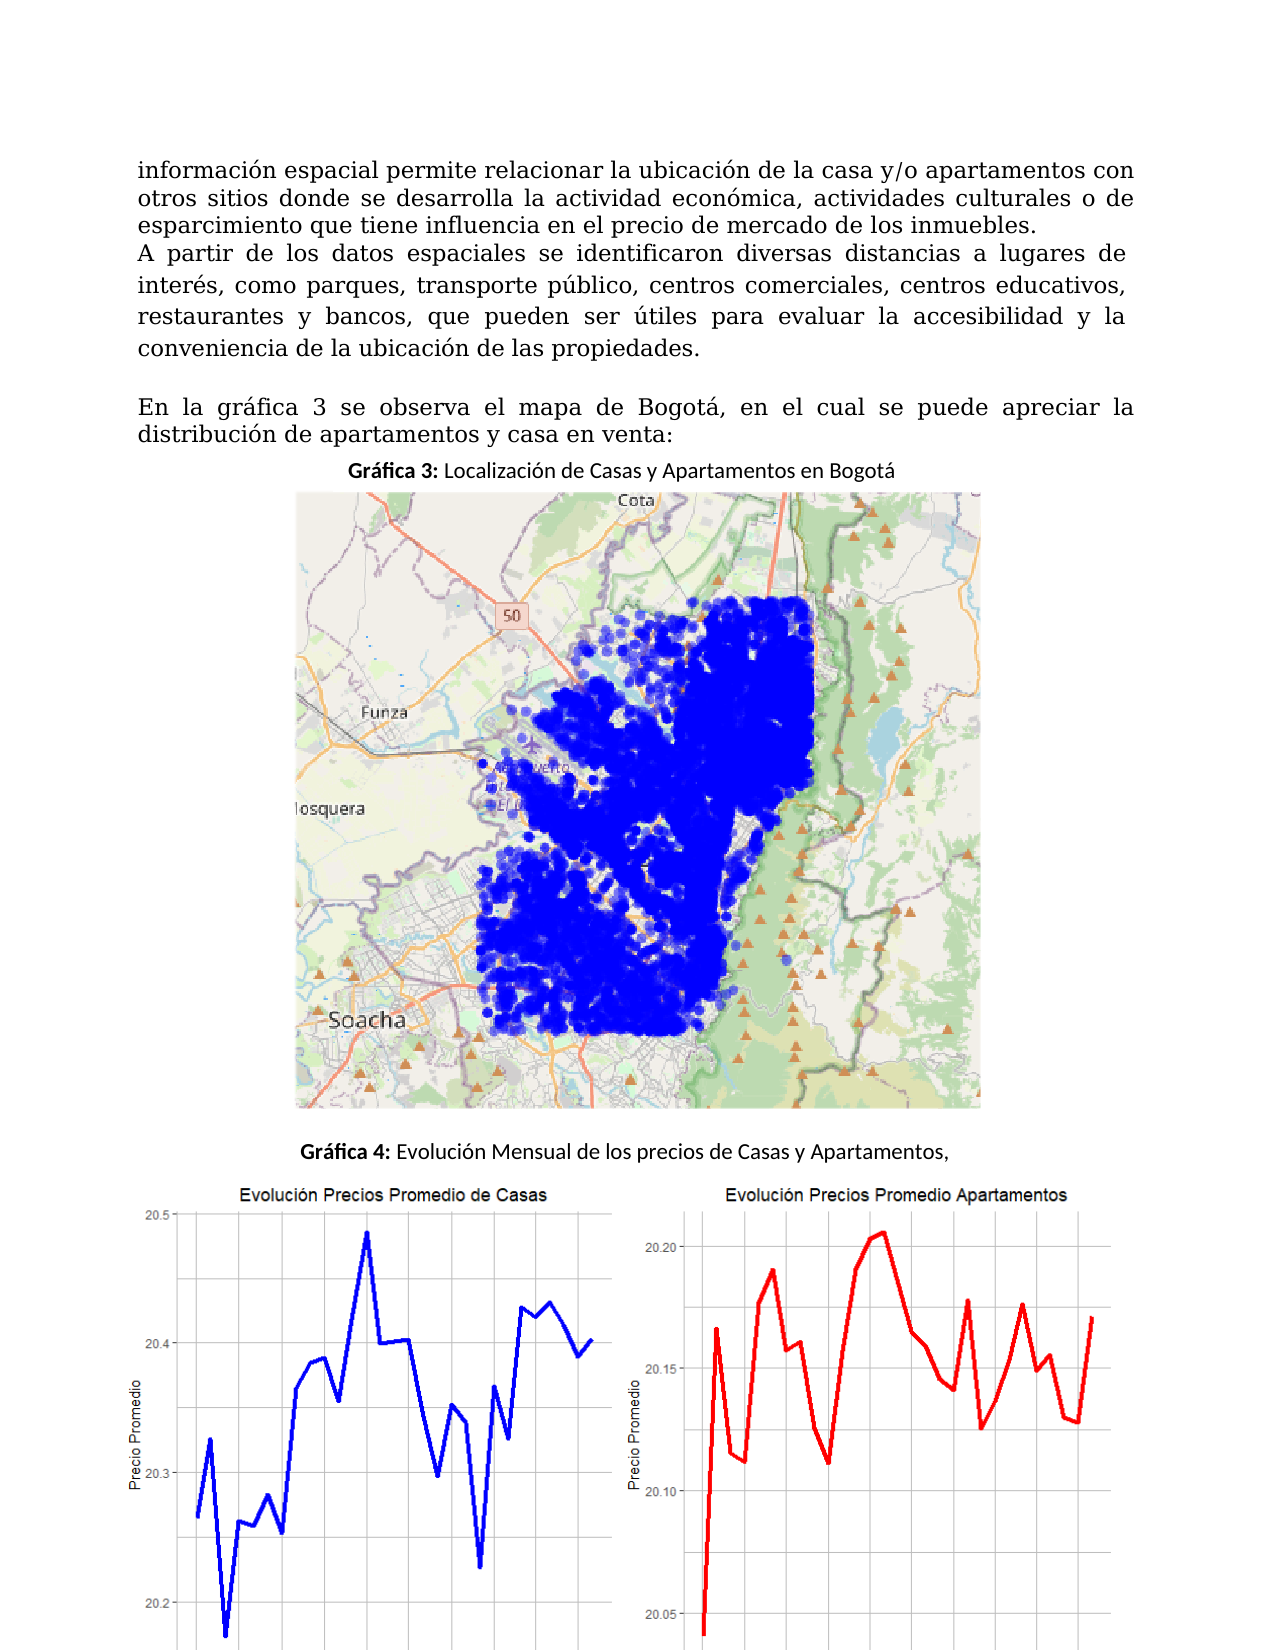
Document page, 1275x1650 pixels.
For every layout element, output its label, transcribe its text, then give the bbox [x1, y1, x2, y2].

text A partir de los datos espaciales se identificaron diversas distancias a lugares de interés, como parques, transporte público, centros comerciales, centros educativos, restaurantes y bancos, que pueden ser útiles para evaluar la accesibilidad y la conveniencia de la ubicación de las propiedades. [137, 239, 1127, 361]
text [137, 156, 1135, 239]
text En la gráfica 3 se observa el mapa de Bogotá, en el cual se puede apreciar la distribución de apartamentos y casa en venta: [137, 392, 1135, 447]
picture [298, 494, 979, 1107]
picture [120, 1179, 1119, 1650]
